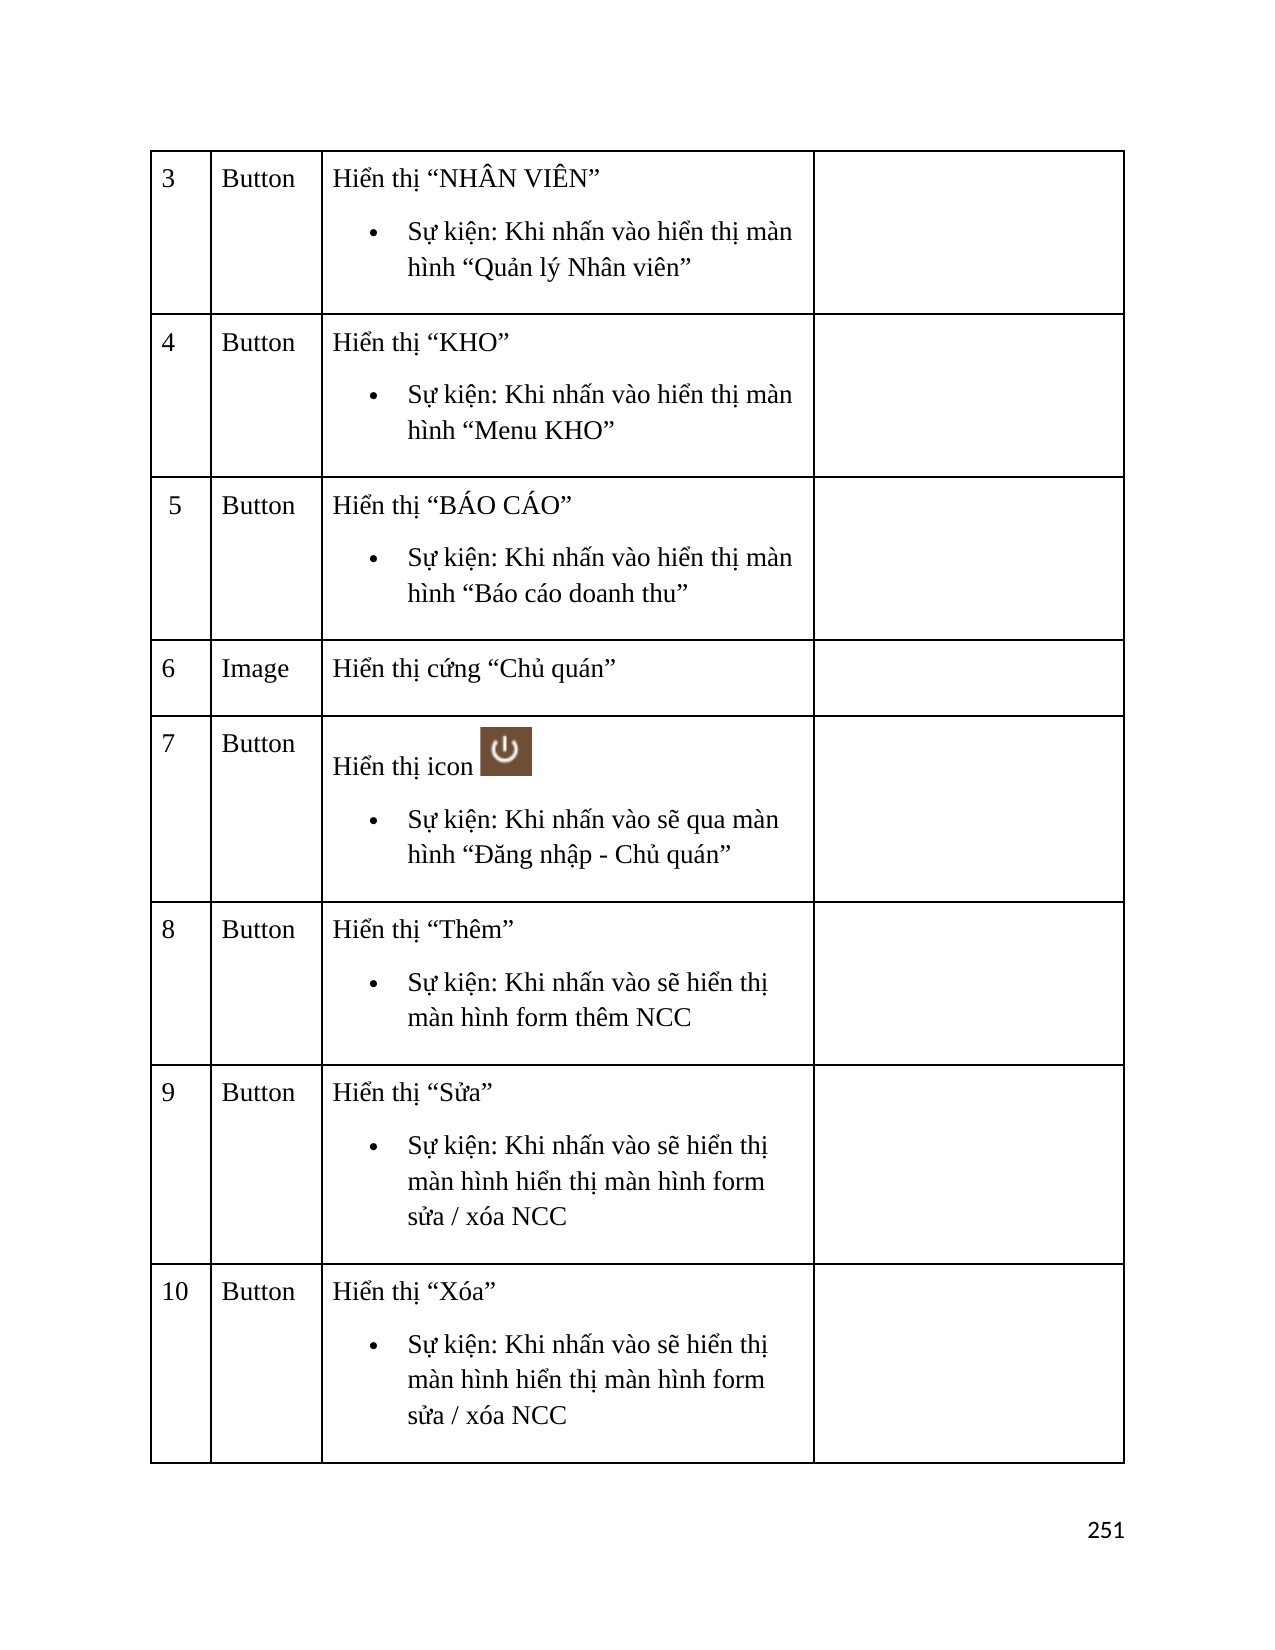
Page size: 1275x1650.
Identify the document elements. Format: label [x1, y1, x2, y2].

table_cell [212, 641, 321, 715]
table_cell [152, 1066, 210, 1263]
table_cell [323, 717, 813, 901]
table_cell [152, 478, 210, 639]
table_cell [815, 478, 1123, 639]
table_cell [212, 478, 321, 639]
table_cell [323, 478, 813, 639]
picture [480, 727, 532, 776]
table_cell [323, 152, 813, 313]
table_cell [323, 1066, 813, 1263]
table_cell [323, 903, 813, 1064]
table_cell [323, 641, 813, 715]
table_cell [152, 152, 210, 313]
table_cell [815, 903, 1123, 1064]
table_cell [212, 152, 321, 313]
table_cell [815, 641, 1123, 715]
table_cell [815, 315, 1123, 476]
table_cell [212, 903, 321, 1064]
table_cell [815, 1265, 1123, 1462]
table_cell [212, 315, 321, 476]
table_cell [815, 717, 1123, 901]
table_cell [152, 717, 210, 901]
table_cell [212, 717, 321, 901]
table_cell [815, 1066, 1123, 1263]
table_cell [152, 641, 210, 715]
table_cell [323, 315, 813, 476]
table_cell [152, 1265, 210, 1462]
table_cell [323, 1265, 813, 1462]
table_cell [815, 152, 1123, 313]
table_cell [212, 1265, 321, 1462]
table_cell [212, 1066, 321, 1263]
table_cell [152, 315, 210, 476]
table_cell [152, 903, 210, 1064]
